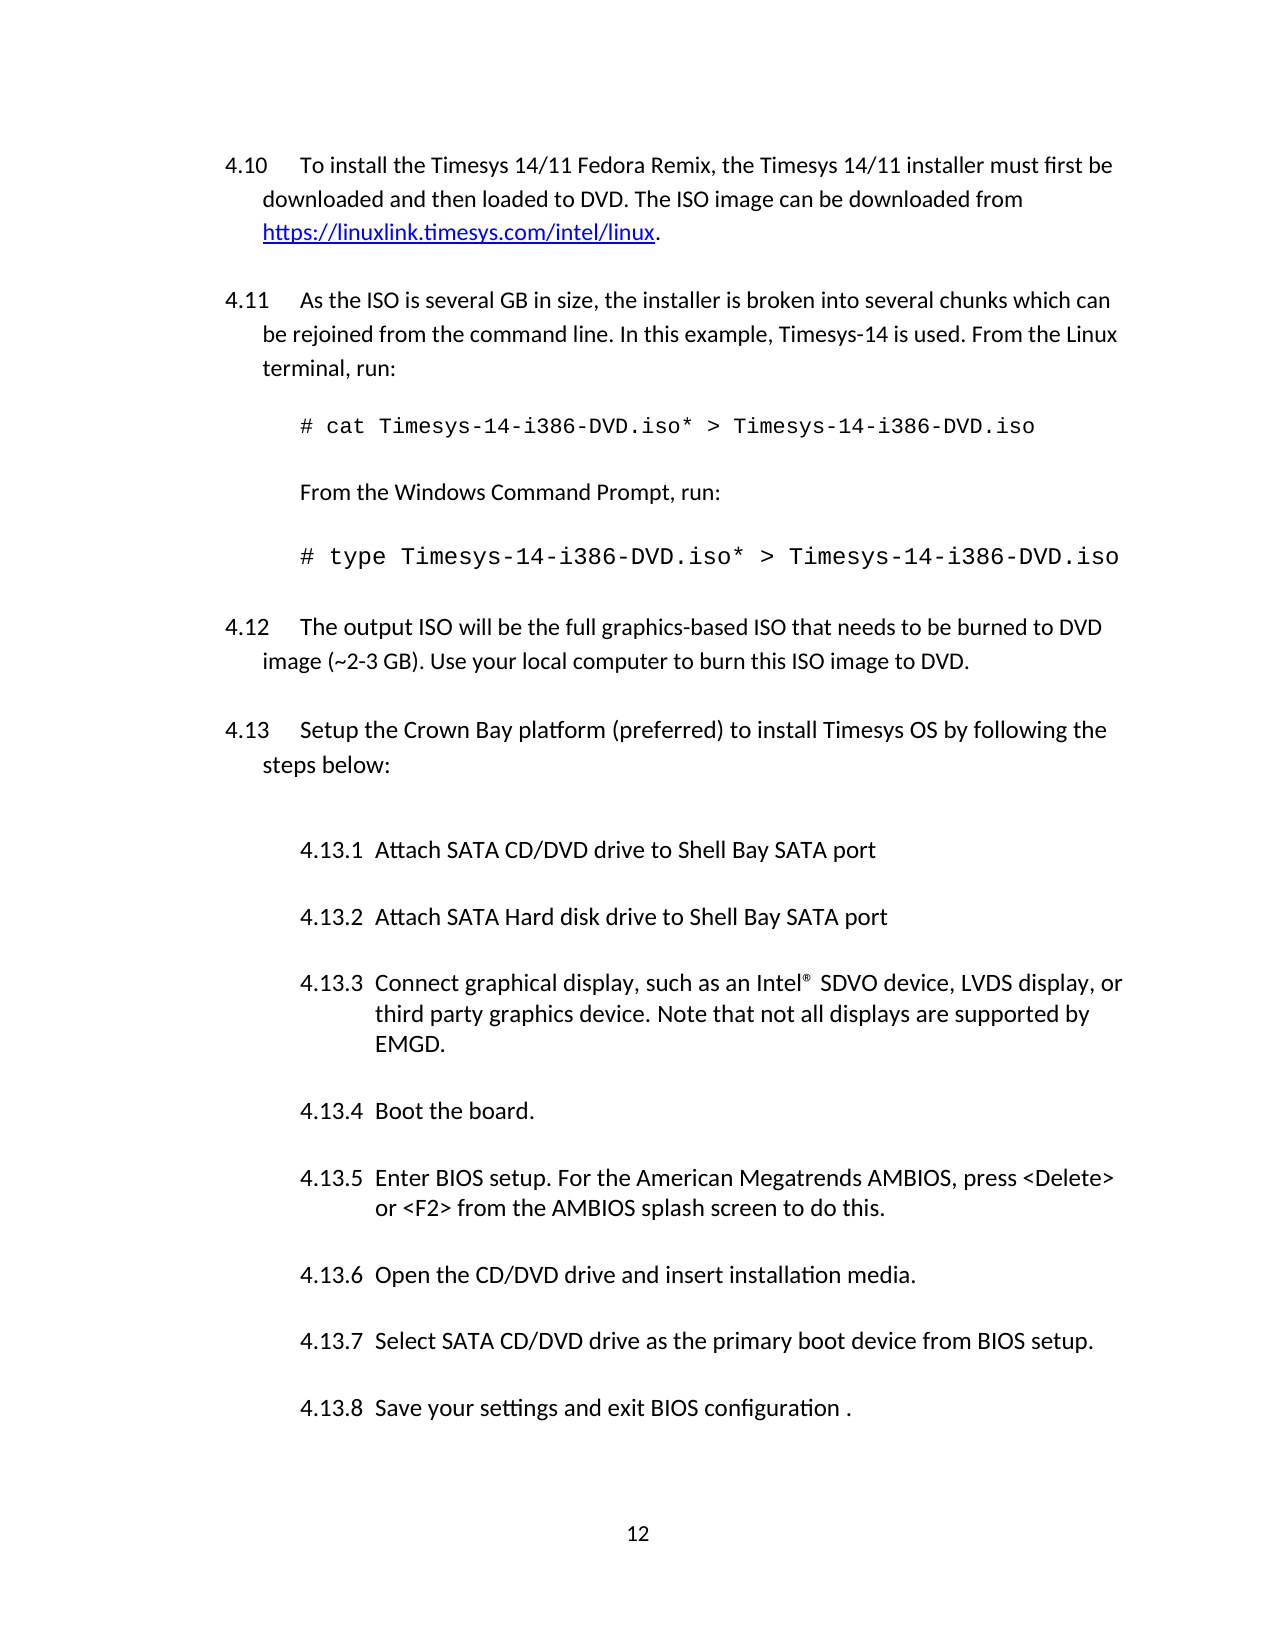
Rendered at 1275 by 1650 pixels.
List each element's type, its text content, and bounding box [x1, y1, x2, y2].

list Setup the Crown Bay platform (preferred) to install Timesys OS by following the steps below: [225, 714, 1125, 780]
list Select SATA CD/DVD drive as the primary boot device from BIOS setup. [300, 1326, 1125, 1356]
list As the ISO is several GB in size, the installer is broken into several chunks which can be rejoined from the command line. In this example, Timesys-14 is used. From the Linux terminal, run: [225, 284, 1125, 382]
list The output ISO will be the full graphics-based ISO that needs to be burned to DVD image (~2-3 GB). Use your local computer to burn this ISO image to DVD. [225, 611, 1125, 675]
list Boot the board. [300, 1095, 1125, 1126]
list Attach SATA Hard disk drive to Shell Bay SATA port [300, 901, 1125, 931]
list Enter BIOS setup. For the American Megatrends AMBIOS, press <Delete> or <F2> from the AMBIOS splash screen to do this. [300, 1162, 1125, 1223]
list Open the CD/DVD drive and insert installation media. [300, 1259, 1125, 1289]
list To install the Timesys 14/11 Fedora Remix, the Timesys 14/11 installer must first be downloaded and then loaded to DVD. The ISO image can be downloaded from https://linuxlink.timesys.com/intel/linux. [225, 150, 1125, 247]
list # cat Timesys-14-i386-DVD.iso* > Timesys-14-i386-DVD.iso [300, 415, 1125, 440]
list Save your settings and exit BIOS configuration . [300, 1392, 1125, 1423]
list Connect graphical display, such as an Intel® SDVO device, LVDS display, or third party graphics device. Note that not all displays are supported by EMGD. [300, 967, 1125, 1059]
list From the Windows Command Prompt, run: [300, 477, 1125, 507]
list Attach SATA CD/DVD drive to Shell Bay SATA port [300, 834, 1125, 864]
list # type Timesys-14-i386-DVD.iso* > Timesys-14-i386-DVD.iso [300, 544, 1125, 572]
